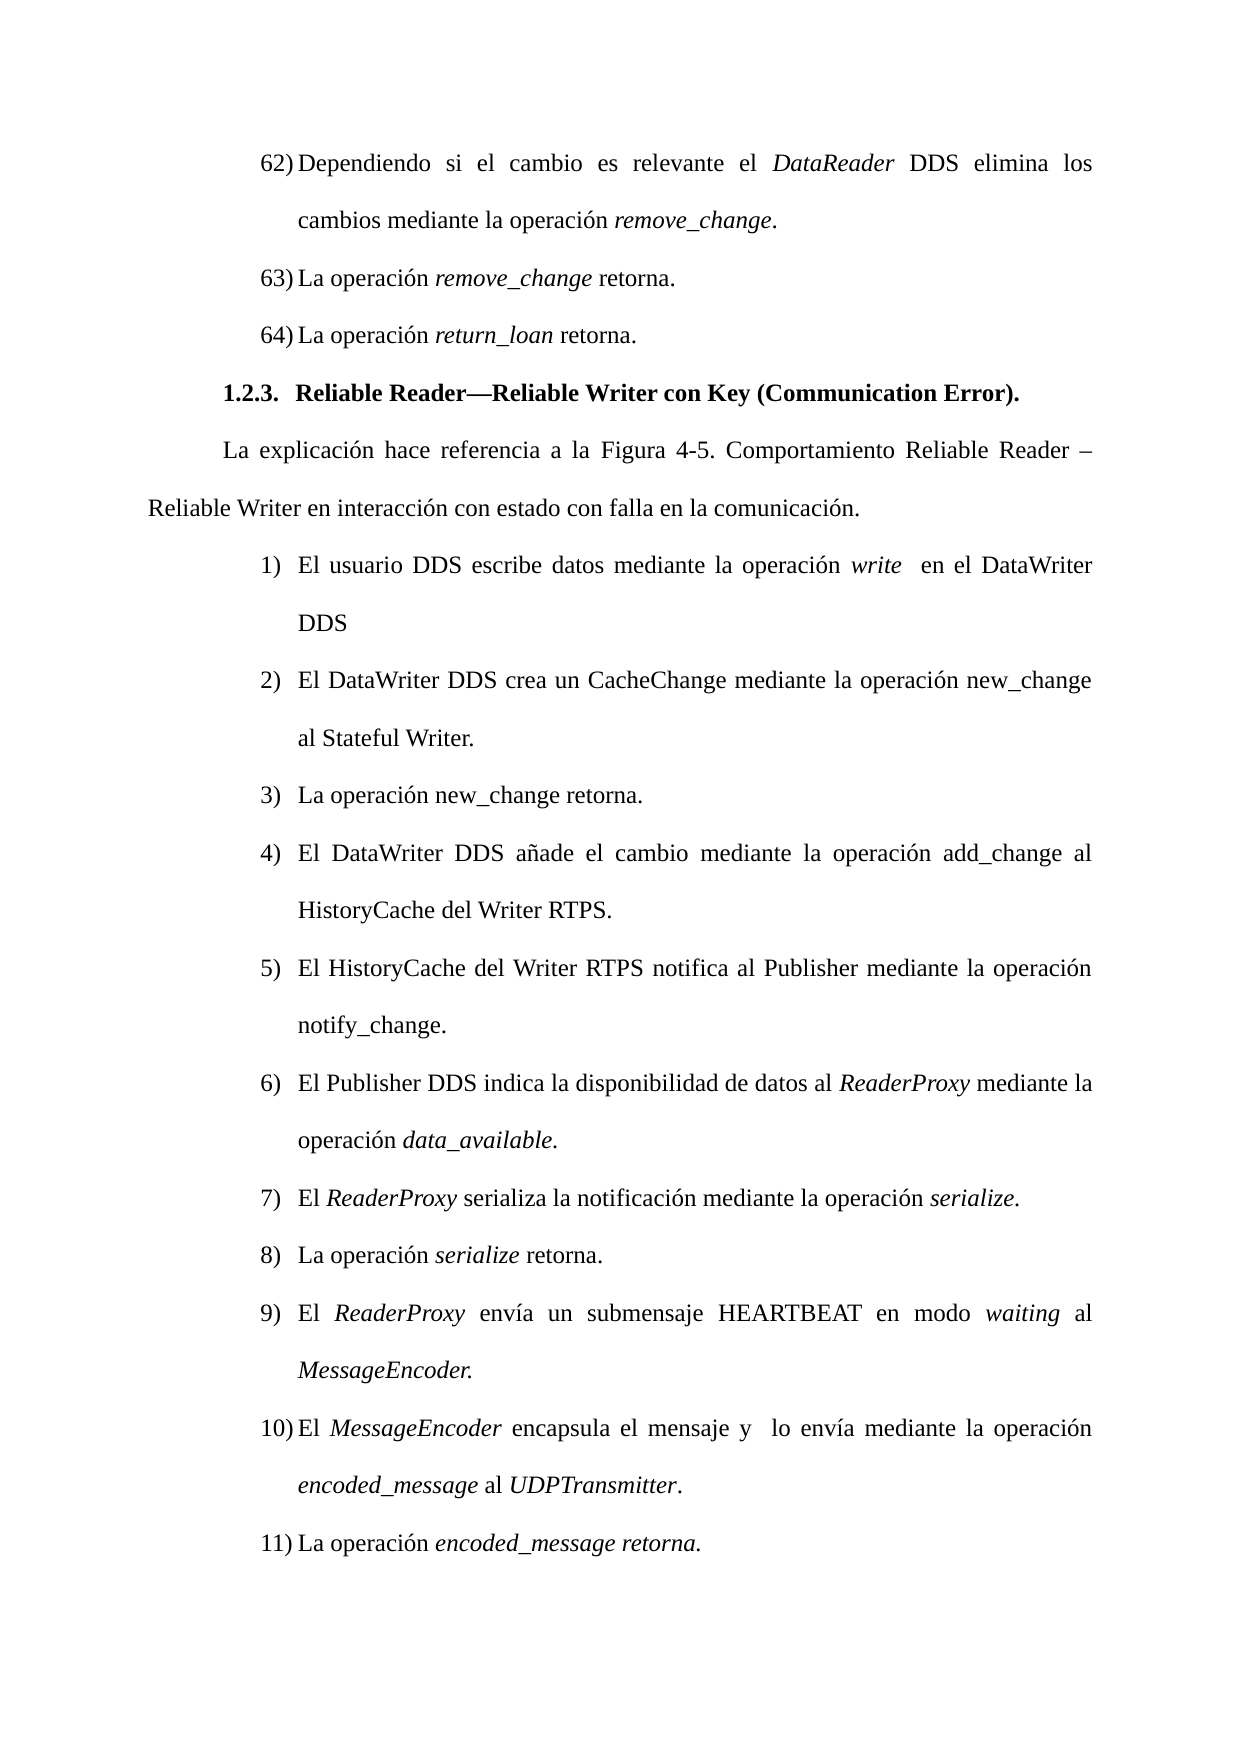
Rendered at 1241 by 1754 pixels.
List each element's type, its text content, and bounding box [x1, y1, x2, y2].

text La explicación hace referencia a la Figura 4-5. Comportamiento Reliable Reader – Reliable Writer en interacción con estado con falla en la comunicación. [148, 435, 1093, 521]
list La operación new_change retorna. [260, 780, 1093, 809]
list El usuario DDS escribe datos mediante la operación write en el DataWriter DDS [260, 550, 1093, 636]
list El HistoryCache del Writer RTPS notifica al Publisher mediante la operación notify_change. [260, 953, 1093, 1039]
list El DataWriter DDS crea un CacheChange mediante la operación new_change al Stateful Writer. [260, 665, 1093, 751]
list Dependiendo si el cambio es relevante el DataReader DDS elimina los cambios mediante la operación remove_change. [260, 148, 1093, 234]
list La operación encoded_message retorna. [260, 1528, 1093, 1556]
list La operación serialize retorna. [260, 1240, 1093, 1269]
list El MessageEncoder encapsula el mensaje y lo envía mediante la operación encoded_message al UDPTransmitter. [260, 1413, 1093, 1499]
list La operación return_loan retorna. [260, 320, 1093, 349]
list La operación remove_change retorna. [260, 263, 1093, 291]
list El ReaderProxy serializa la notificación mediante la operación serialize. [260, 1183, 1093, 1211]
list El ReaderProxy envía un submensaje HEARTBEAT en modo waiting al MessageEncoder. [260, 1298, 1093, 1384]
list El Publisher DDS indica la disponibilidad de datos al ReaderProxy mediante la operación data_available. [260, 1068, 1093, 1154]
subtitle Reliable Reader—Reliable Writer con Key (Communication Error). [223, 378, 1093, 406]
list El DataWriter DDS añade el cambio mediante la operación add_change al HistoryCache del Writer RTPS. [260, 838, 1093, 924]
